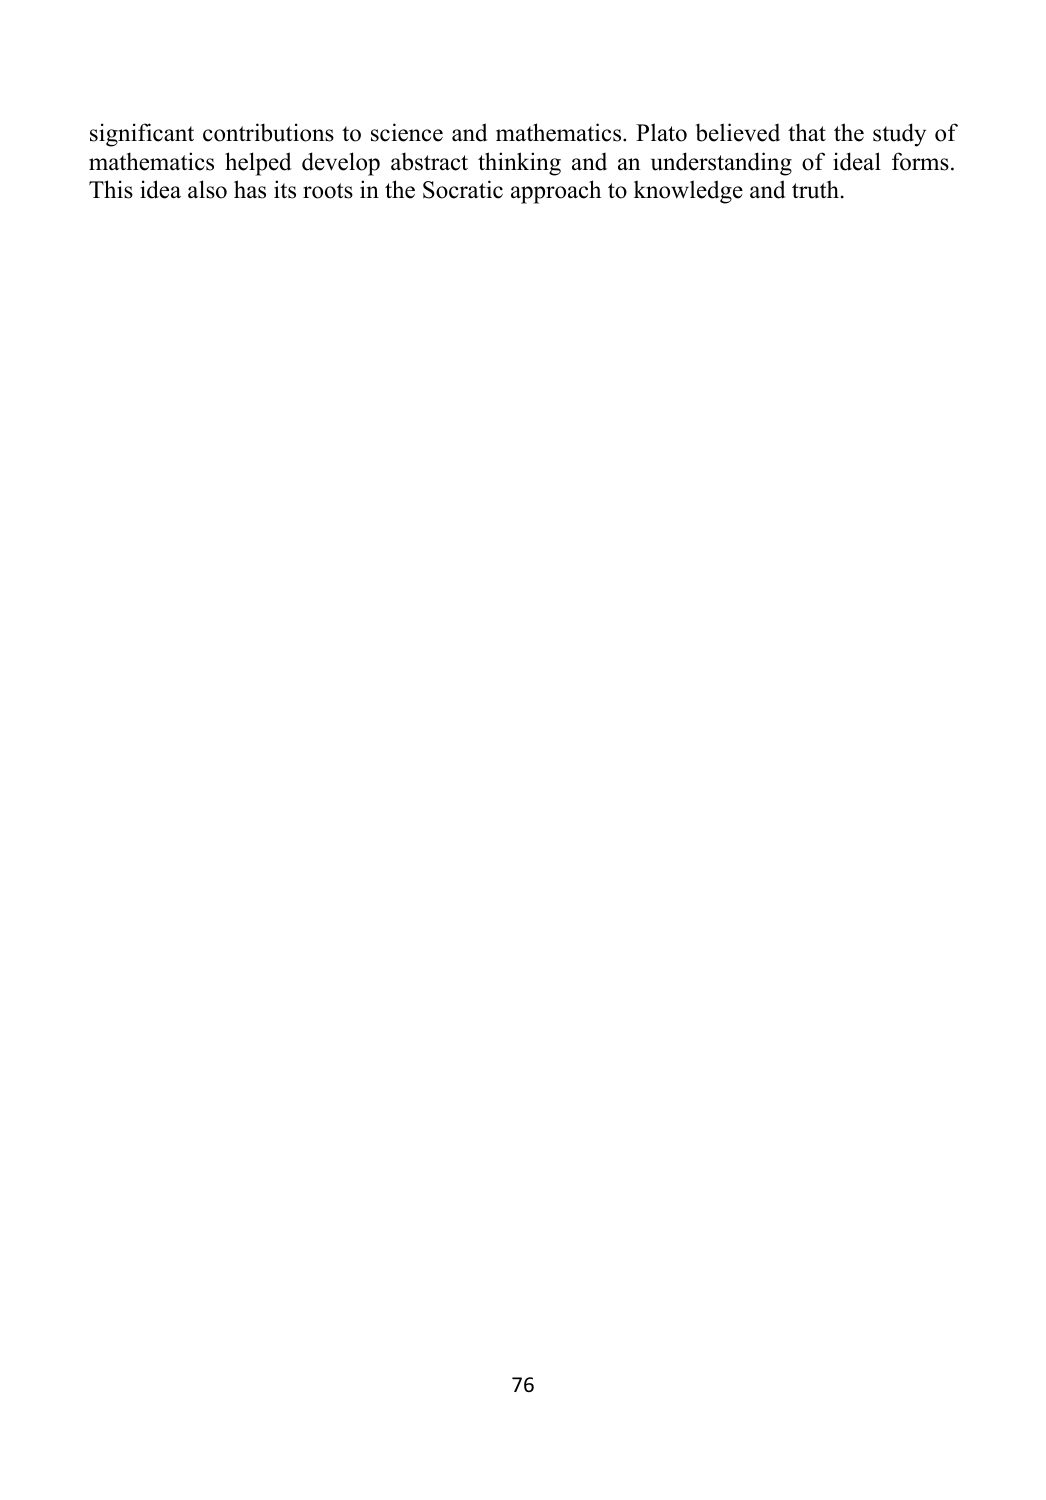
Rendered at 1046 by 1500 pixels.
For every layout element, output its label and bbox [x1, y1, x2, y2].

text [89, 118, 957, 204]
